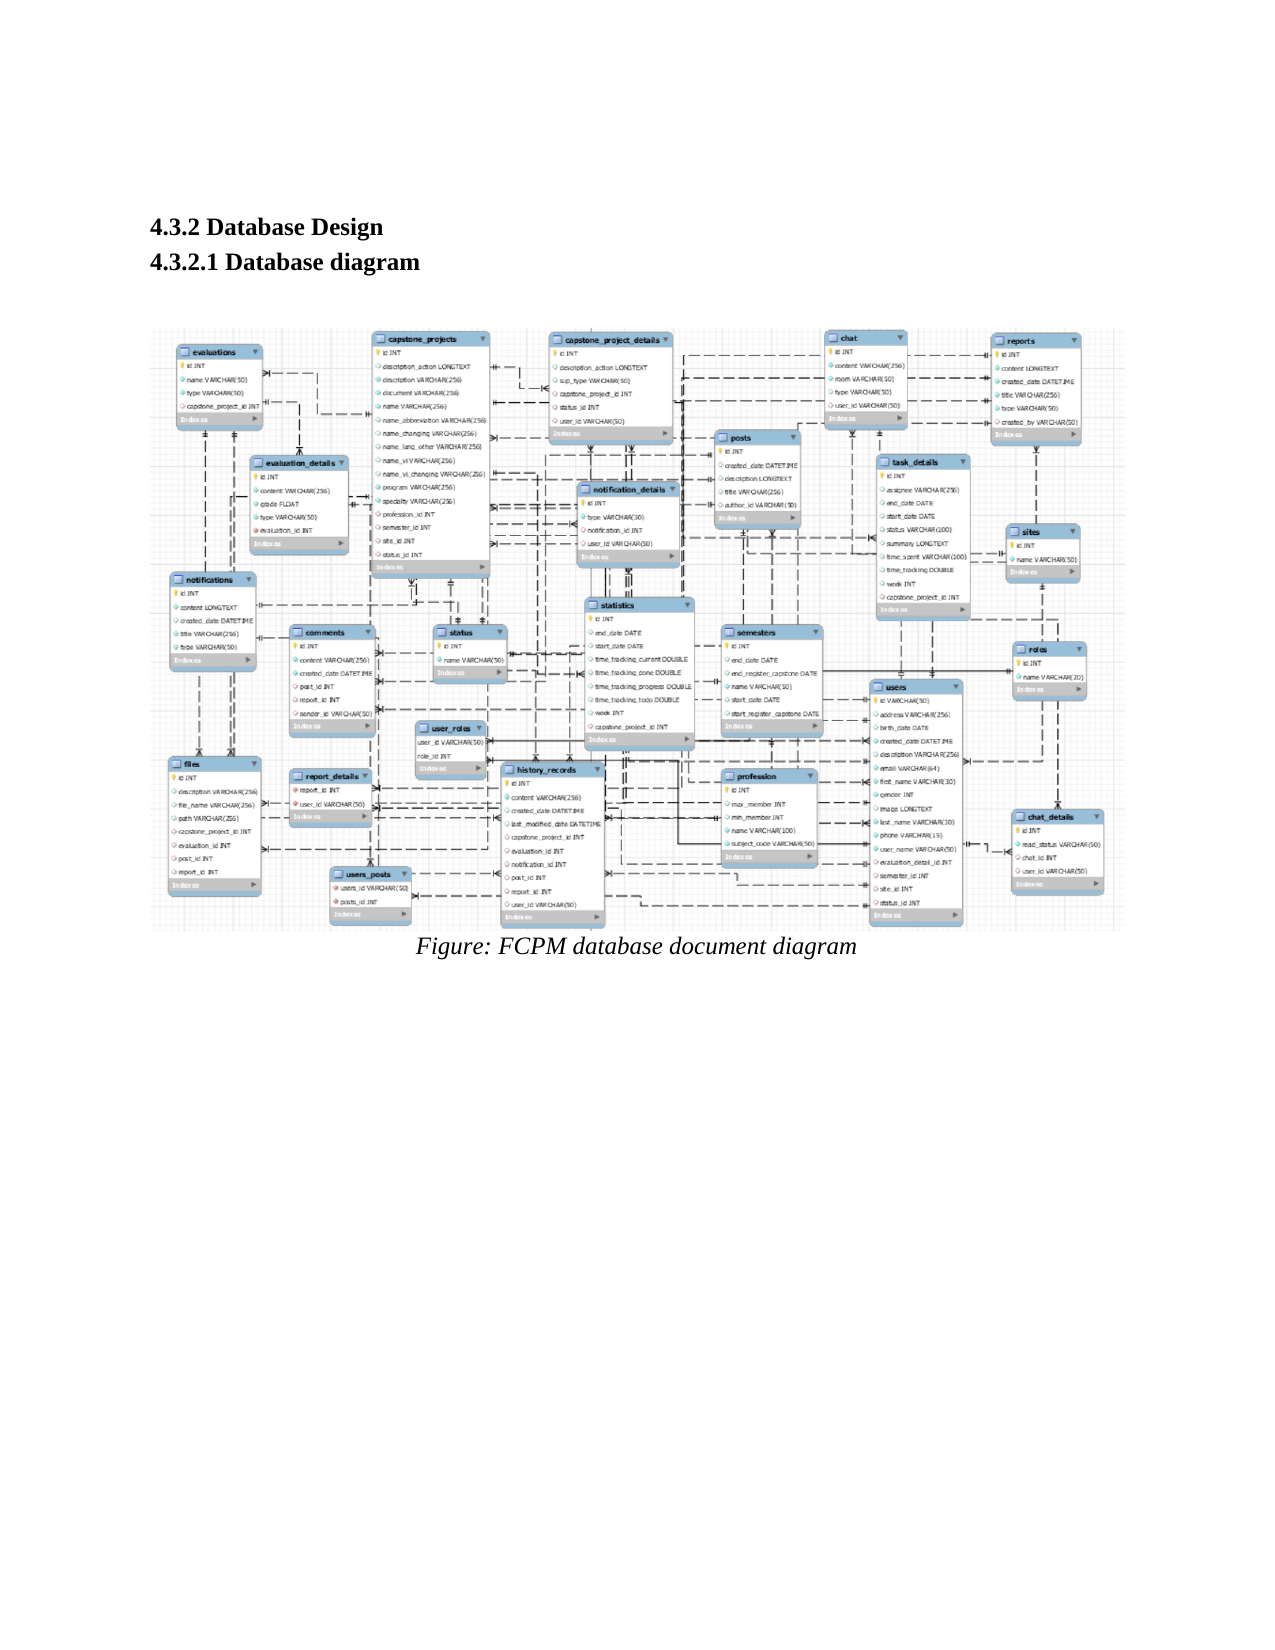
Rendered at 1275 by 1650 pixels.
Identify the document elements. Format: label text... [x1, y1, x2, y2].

subtitle 4.3.2 Database Design [150, 212, 1125, 240]
text Figure: FCPM database document diagram [150, 931, 1125, 959]
subtitle 4.3.2.1 Database diagram [150, 247, 1125, 276]
picture [150, 328, 1125, 931]
